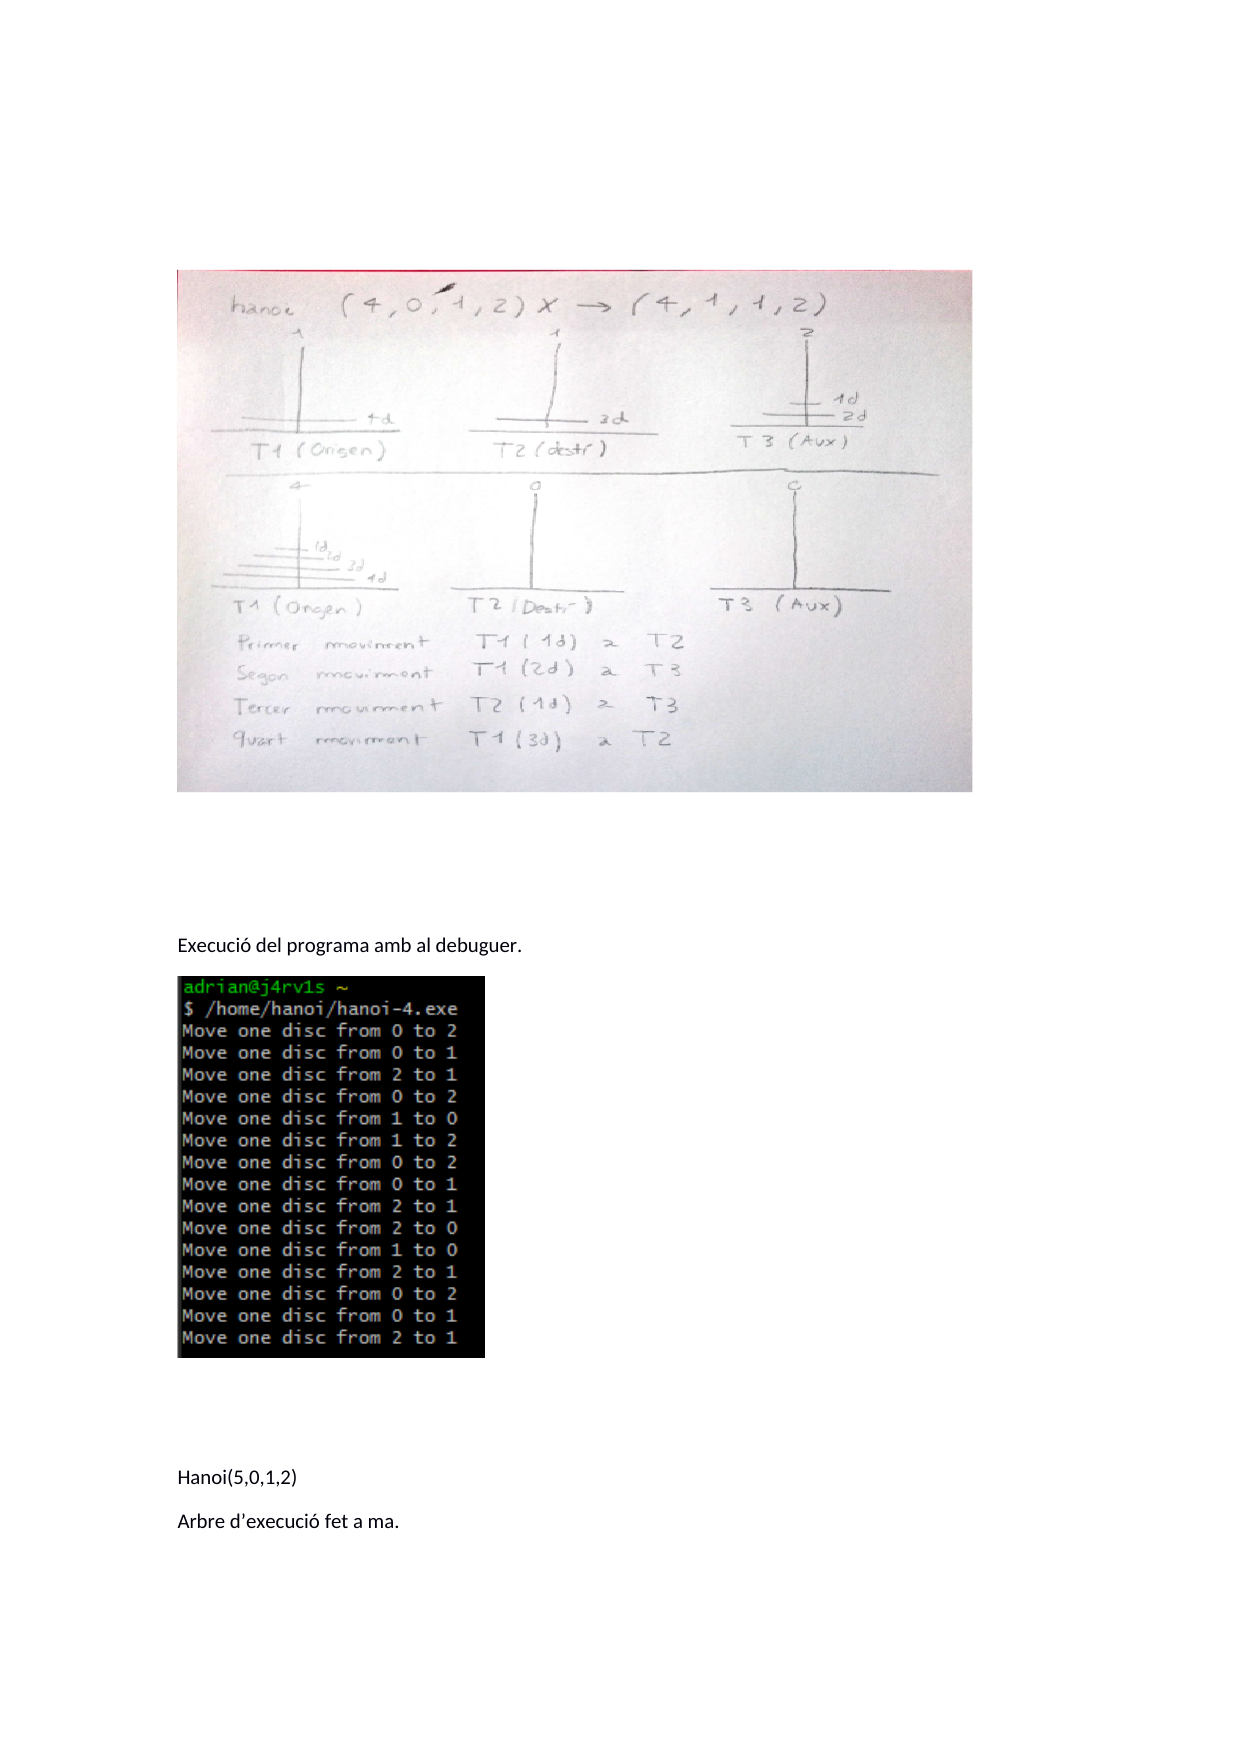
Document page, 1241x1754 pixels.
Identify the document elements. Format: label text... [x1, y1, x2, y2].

picture [177, 976, 485, 1358]
text Arbre d’execució fet a ma. [177, 1508, 1063, 1534]
text Execució del programa amb al debuguer. [177, 932, 1063, 958]
text Hanoi(5,0,1,2) [177, 1464, 1063, 1490]
